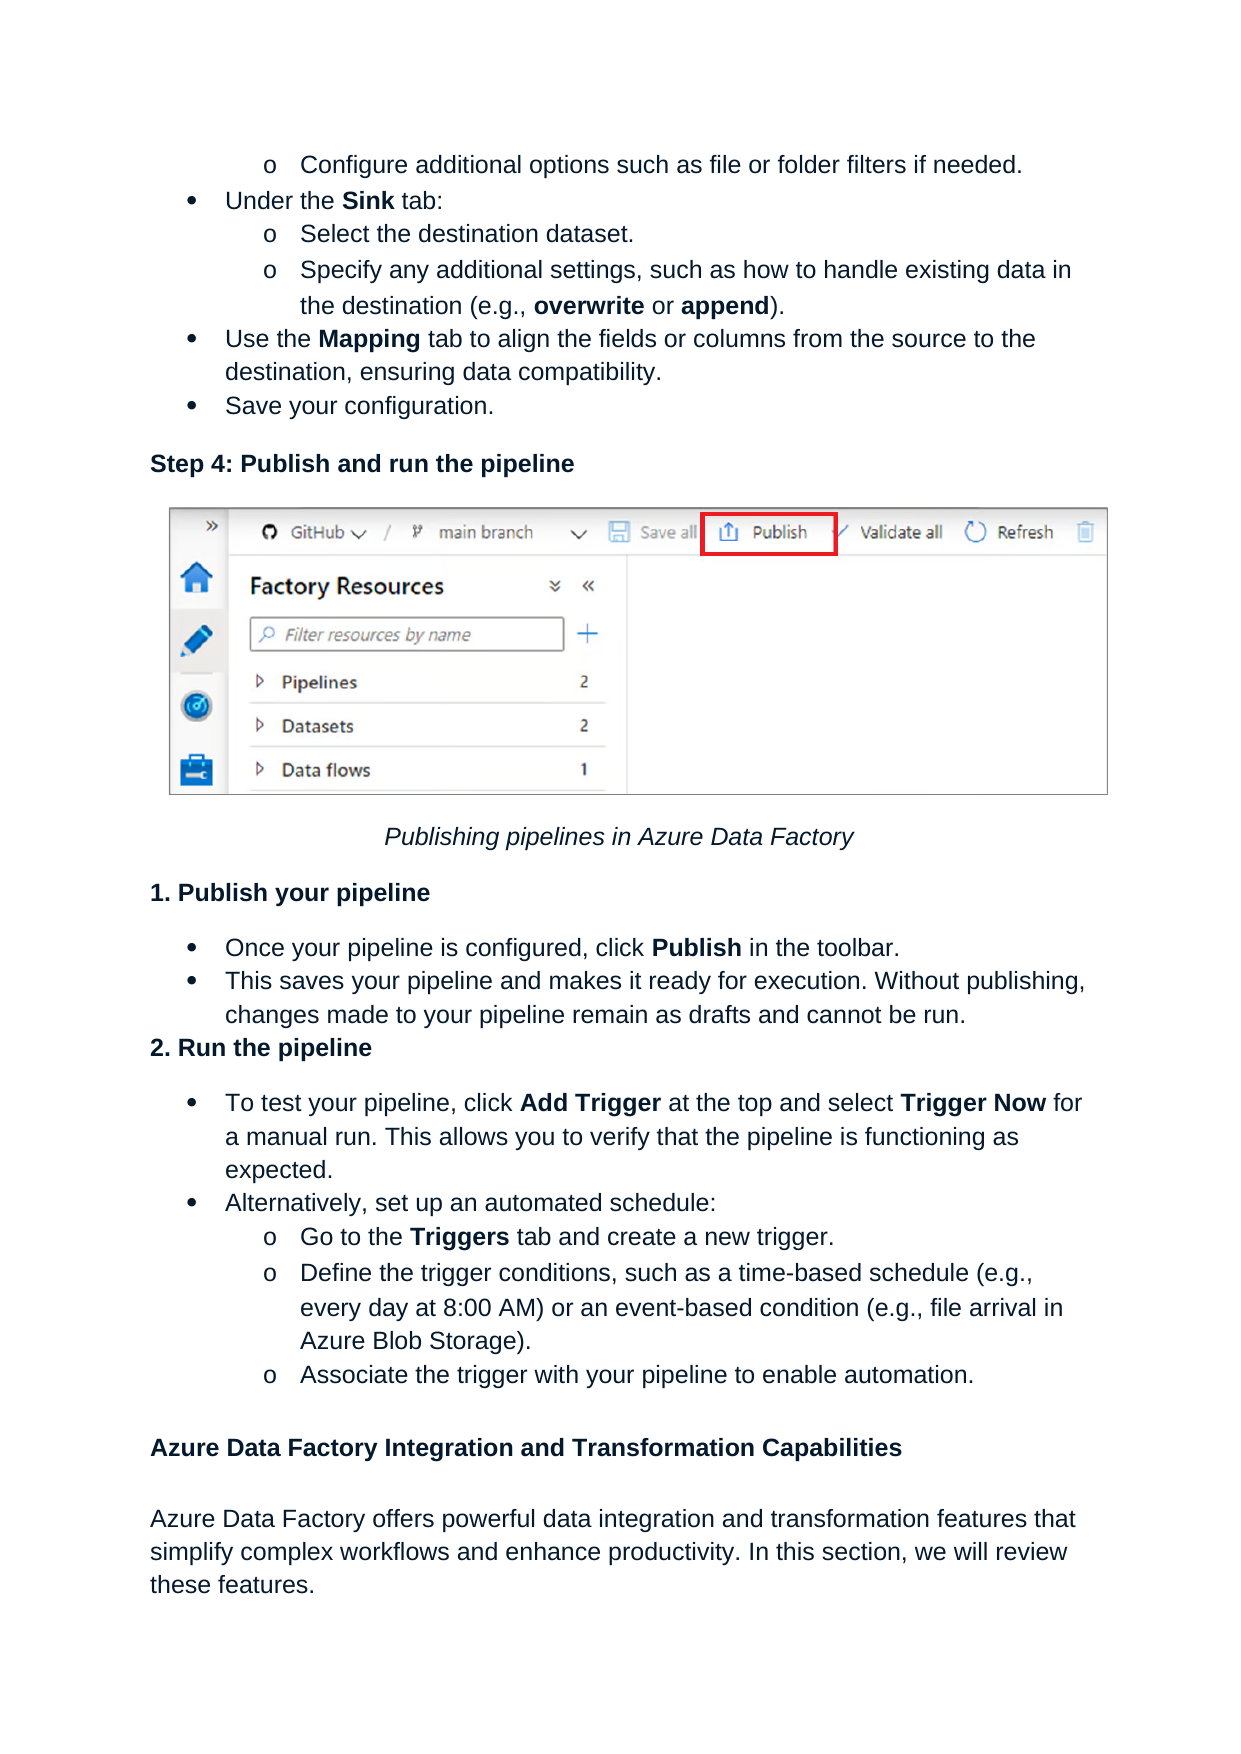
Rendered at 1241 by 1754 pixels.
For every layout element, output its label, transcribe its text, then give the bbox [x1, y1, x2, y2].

list Associate the trigger with your pipeline to enable automation. [262, 1360, 1090, 1391]
text 1. Publish your pipeline [150, 877, 1090, 906]
list This saves your pipeline and makes it ready for execution. Without publishing, changes made to your pipeline remain as drafts and cannot be run. [187, 966, 1090, 1028]
subtitle Step 4: Publish and run the pipeline [150, 449, 1090, 478]
list Use the Mapping tab to align the fields or columns from the source to the destination, ensuring data compatibility. [187, 324, 1090, 386]
list To test your pipeline, click Add Trigger at the top and select Trigger Now for a manual run. This allows you to verify that the pipeline is functioning as expected. [187, 1088, 1090, 1184]
list Under the Sink tab: [187, 186, 1090, 215]
text Publishing pipelines in Azure Data Factory [150, 822, 1090, 851]
list Configure additional options such as file or folder filters if needed. [262, 150, 1090, 181]
text 2. Run the pipeline [150, 1033, 1090, 1062]
list Once your pipeline is configured, click Publish in the toolbar. [187, 933, 1090, 962]
list Specify any additional settings, such as how to handle existing data in the destination (e.g., overwrite or append). [262, 255, 1090, 319]
list Alternatively, set up an automated schedule: [187, 1188, 1090, 1217]
text Azure Data Factory offers powerful data integration and transformation features that simplify complex workflows and enhance productivity. In this section, we will review these features. [150, 1504, 1090, 1599]
list Save your configuration. [187, 391, 1090, 419]
list Go to the Triggers tab and create a new trigger. [262, 1222, 1090, 1253]
list Select the destination dataset. [262, 219, 1090, 250]
list Define the trigger conditions, such as a time-based schedule (e.g., every day at 8:00 AM) or an event-based condition (e.g., file arrival in Azure Blob Storage). [262, 1257, 1090, 1355]
subtitle Azure Data Factory Integration and Transformation Capabilities [150, 1433, 1090, 1462]
